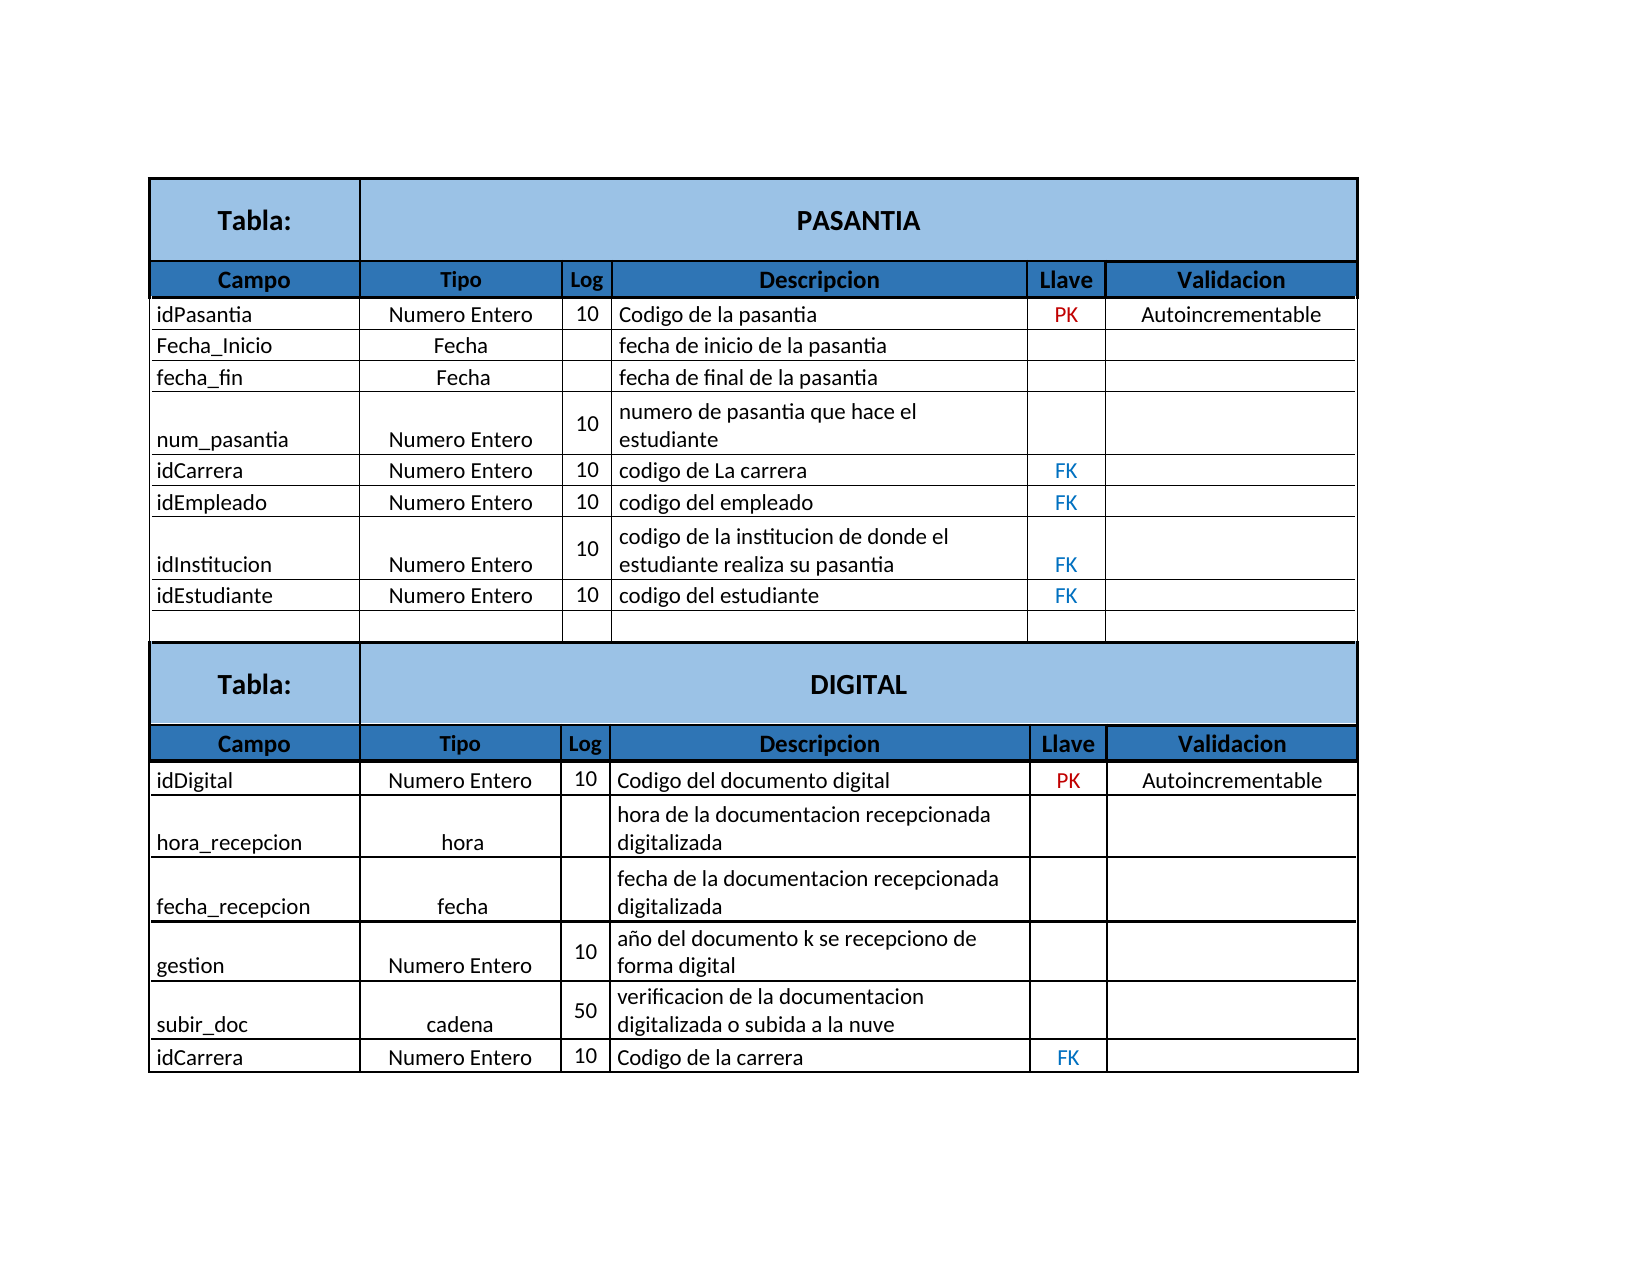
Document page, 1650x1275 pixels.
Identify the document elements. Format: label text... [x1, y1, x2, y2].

table_cell [1028, 392, 1105, 453]
table_cell [1106, 360, 1357, 391]
table_cell Numero Entero [360, 299, 562, 328]
table_cell [1106, 329, 1357, 360]
table_cell Numero Entero [360, 486, 562, 516]
table_cell Codigo de la carrera [611, 1040, 1029, 1071]
table_cell idPasantia [150, 297, 359, 328]
table_cell DIGITAL [361, 641, 1356, 723]
table_cell Llave [1031, 726, 1105, 759]
table_cell [1108, 794, 1357, 856]
table_cell fecha de final de la pasantia [612, 361, 1027, 391]
table_cell FK [1031, 1040, 1106, 1071]
table_cell FK [1028, 517, 1105, 578]
table_cell idEstudiante [150, 579, 359, 610]
table_cell Campo [151, 726, 359, 759]
table_cell num_pasantia [150, 391, 359, 453]
table_cell numero de pasantia que hace el estudiante [612, 392, 1027, 453]
table_cell [563, 361, 611, 391]
table_cell Validacion [1107, 263, 1356, 296]
table_cell Numero Entero [361, 923, 560, 980]
table_cell [360, 611, 562, 641]
table_cell Numero Entero [360, 455, 562, 485]
table_cell verificacion de la documentacion digitalizada o subida a la nuve [611, 982, 1029, 1038]
table_cell [1108, 980, 1357, 1038]
table_cell Validacion [1108, 727, 1356, 759]
table_cell Log [562, 726, 609, 759]
table_cell Numero Entero [361, 1040, 560, 1071]
table_cell PK [1028, 299, 1105, 328]
table_cell Tipo [361, 726, 560, 759]
table_cell [1031, 796, 1106, 856]
table_cell idInstitucion [150, 516, 359, 578]
table_cell fecha_fin [150, 360, 359, 391]
table_cell 10 [562, 763, 609, 794]
table_cell codigo de la institucion de donde el estudiante realiza su pasantia [612, 517, 1027, 578]
table_cell [1031, 923, 1106, 980]
table_cell hora [361, 796, 560, 856]
table_cell [562, 858, 609, 920]
table_cell FK [1028, 486, 1105, 516]
table_cell Numero Entero [361, 763, 560, 794]
table_cell Autoincrementable [1106, 296, 1357, 328]
table_cell fecha [361, 858, 560, 920]
table_cell idCarrera [150, 454, 359, 485]
table_cell 10 [562, 923, 609, 980]
table_cell Log [563, 262, 611, 296]
table_cell gestion [150, 920, 359, 980]
table_cell [1031, 858, 1106, 920]
table_cell Autoincrementable [1108, 763, 1357, 794]
table_cell 10 [563, 392, 611, 453]
table_cell subir_doc [150, 980, 359, 1038]
table_cell idDigital [150, 763, 359, 794]
table_cell Descripcion [611, 726, 1029, 759]
table_cell [1028, 330, 1105, 360]
table_cell FK [1028, 455, 1105, 485]
table_cell [1028, 361, 1105, 391]
table_cell cadena [361, 982, 560, 1038]
table_cell Fecha_Inicio [150, 329, 359, 360]
table_cell PK [1031, 763, 1106, 794]
table_cell Descripcion [613, 262, 1026, 296]
table_cell [562, 796, 609, 856]
table_cell hora de la documentacion recepcionada digitalizada [611, 796, 1029, 856]
table_cell [1108, 920, 1357, 980]
table_cell [150, 610, 359, 641]
table_cell FK [1028, 580, 1105, 610]
table_cell [1106, 579, 1357, 610]
table_cell Fecha [360, 361, 562, 391]
table_cell [1028, 611, 1105, 641]
table_cell Codigo de la pasantia [612, 299, 1027, 328]
table_cell Codigo del documento digital [611, 763, 1029, 794]
table_header Tabla: [151, 180, 359, 260]
table_cell [612, 611, 1027, 641]
table_cell codigo del empleado [612, 486, 1027, 516]
table_cell hora_recepcion [150, 794, 359, 856]
table_cell [1106, 610, 1357, 641]
table_cell idCarrera [150, 1038, 359, 1071]
table_cell fecha de la documentacion recepcionada digitalizada [611, 858, 1029, 920]
table_cell fecha_recepcion [150, 856, 359, 920]
table_cell 10 [562, 1040, 609, 1071]
table_cell 50 [562, 982, 609, 1038]
table_cell año del documento k se recepciono de forma digital [611, 923, 1029, 980]
table_cell [1031, 982, 1106, 1038]
table_header PASANTIA [361, 180, 1356, 260]
table_cell Numero Entero [360, 580, 562, 610]
table_cell Tabla: [151, 642, 359, 723]
table_cell 10 [563, 580, 611, 610]
table_cell Tipo [361, 262, 561, 296]
table_cell Numero Entero [360, 517, 562, 578]
table_cell Numero Entero [360, 392, 562, 453]
table_cell Llave [1028, 262, 1104, 296]
table_cell [1108, 1038, 1357, 1071]
table_cell Campo [151, 262, 359, 296]
table_cell [1106, 516, 1357, 578]
table_cell idEmpleado [150, 485, 359, 516]
table_cell [1108, 856, 1357, 920]
table_cell 10 [563, 486, 611, 516]
table_cell 10 [563, 299, 611, 328]
table_cell Fecha [360, 330, 562, 360]
table_cell 10 [563, 455, 611, 485]
table_cell [1106, 485, 1357, 516]
table_cell [1106, 391, 1357, 453]
table_cell [563, 330, 611, 360]
table_cell [563, 611, 611, 641]
table_cell codigo de La carrera [612, 455, 1027, 485]
table_cell 10 [563, 517, 611, 578]
table_cell [1106, 454, 1357, 485]
table_cell codigo del estudiante [612, 580, 1027, 610]
table_cell fecha de inicio de la pasantia [612, 330, 1027, 360]
